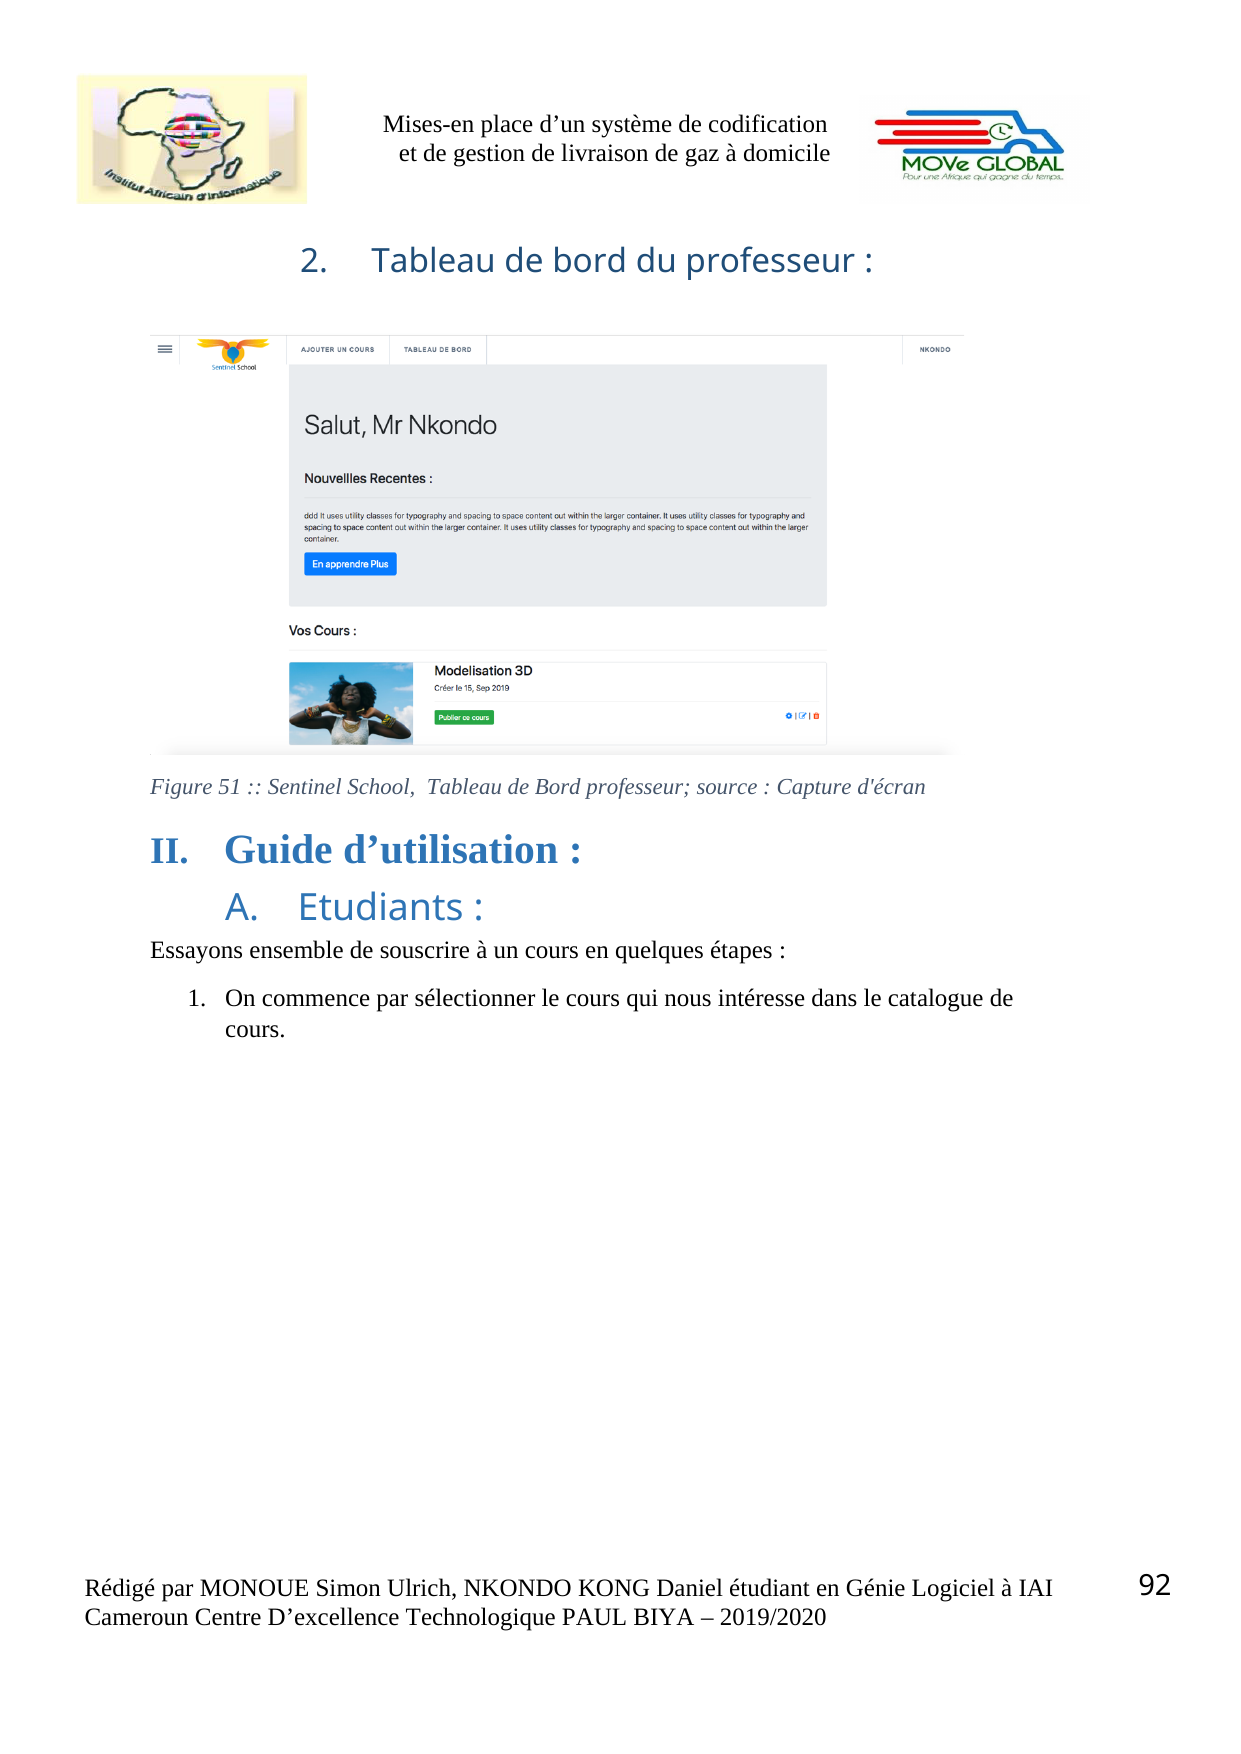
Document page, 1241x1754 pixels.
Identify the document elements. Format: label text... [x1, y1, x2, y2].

picture [150, 333, 965, 755]
text Figure 51 :: Sentinel School, Tableau de Bord professeur; source : Capture d'écran [150, 773, 1069, 800]
subtitle Guide d’utilisation : [150, 825, 1069, 873]
subtitle Tableau de bord du professeur : [300, 237, 1069, 282]
subtitle Etudiants : [225, 881, 1069, 932]
list On commence par sélectionner le cours qui nous intéresse dans le catalogue de cours. [187, 983, 1069, 1043]
picture [859, 95, 1091, 204]
text Essayons ensemble de souscrire à un cours en quelques étapes : [150, 936, 1069, 964]
